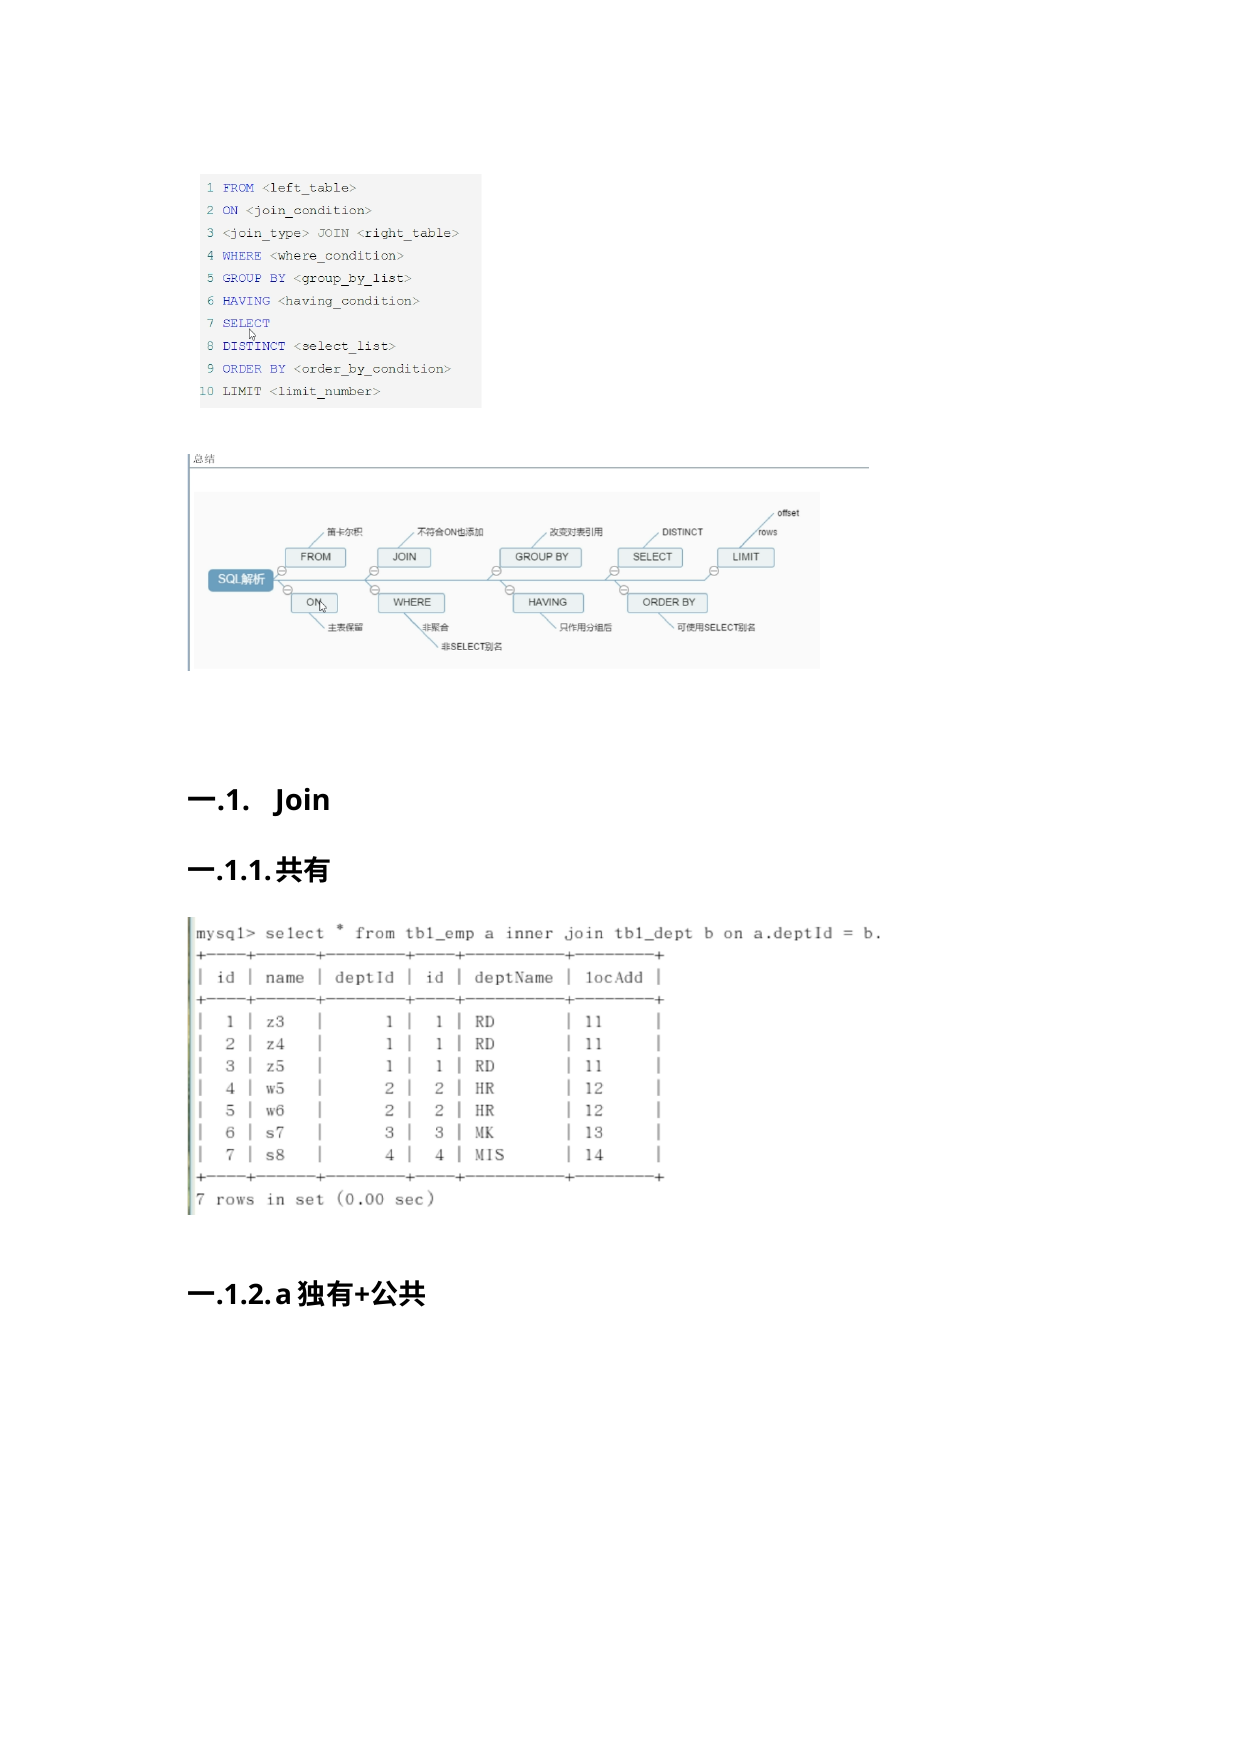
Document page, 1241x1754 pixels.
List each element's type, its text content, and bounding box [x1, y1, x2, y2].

subtitle a独有+公共 [187, 1272, 1053, 1313]
subtitle Join [187, 776, 1053, 818]
subtitle 共有 [187, 848, 1053, 888]
picture [187, 917, 880, 1215]
picture [187, 162, 486, 428]
picture [187, 454, 869, 671]
